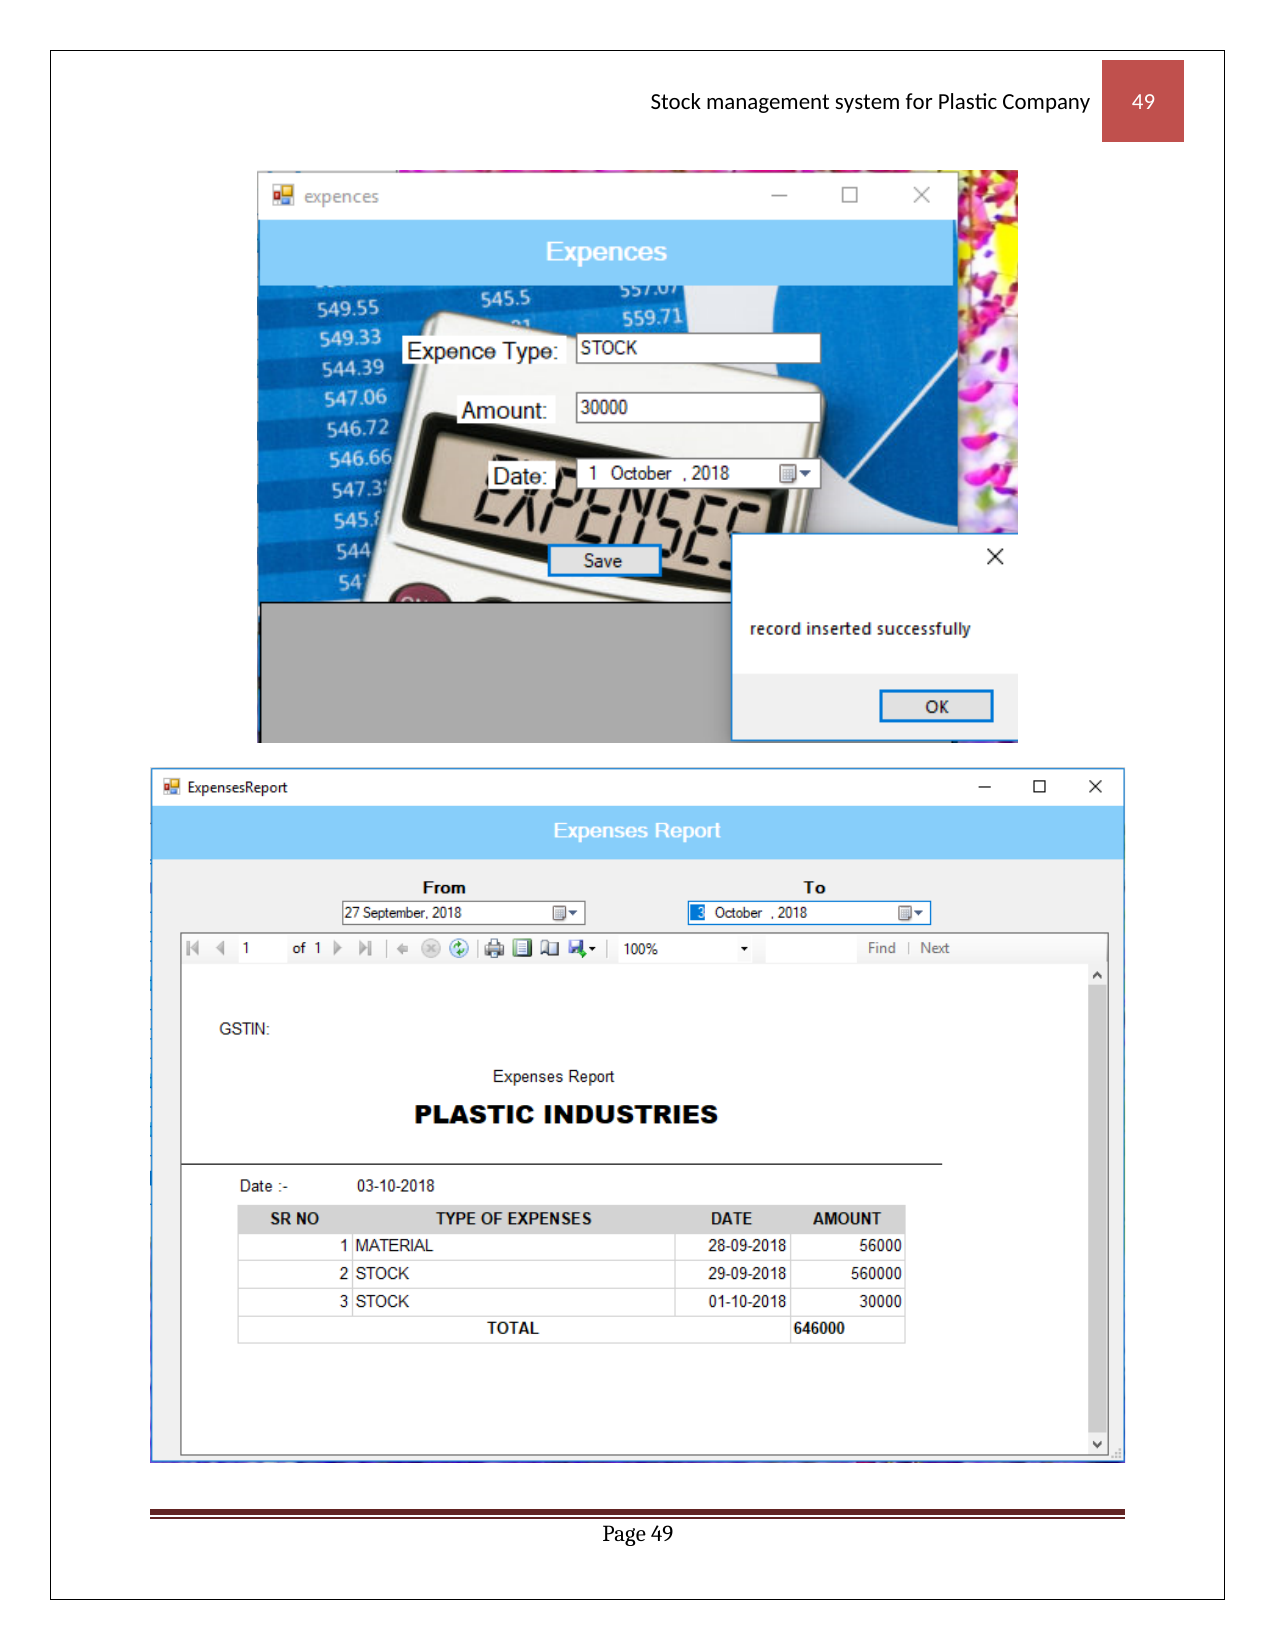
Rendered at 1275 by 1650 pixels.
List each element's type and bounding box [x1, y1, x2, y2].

picture [257, 170, 1018, 743]
picture [150, 767, 1125, 1463]
